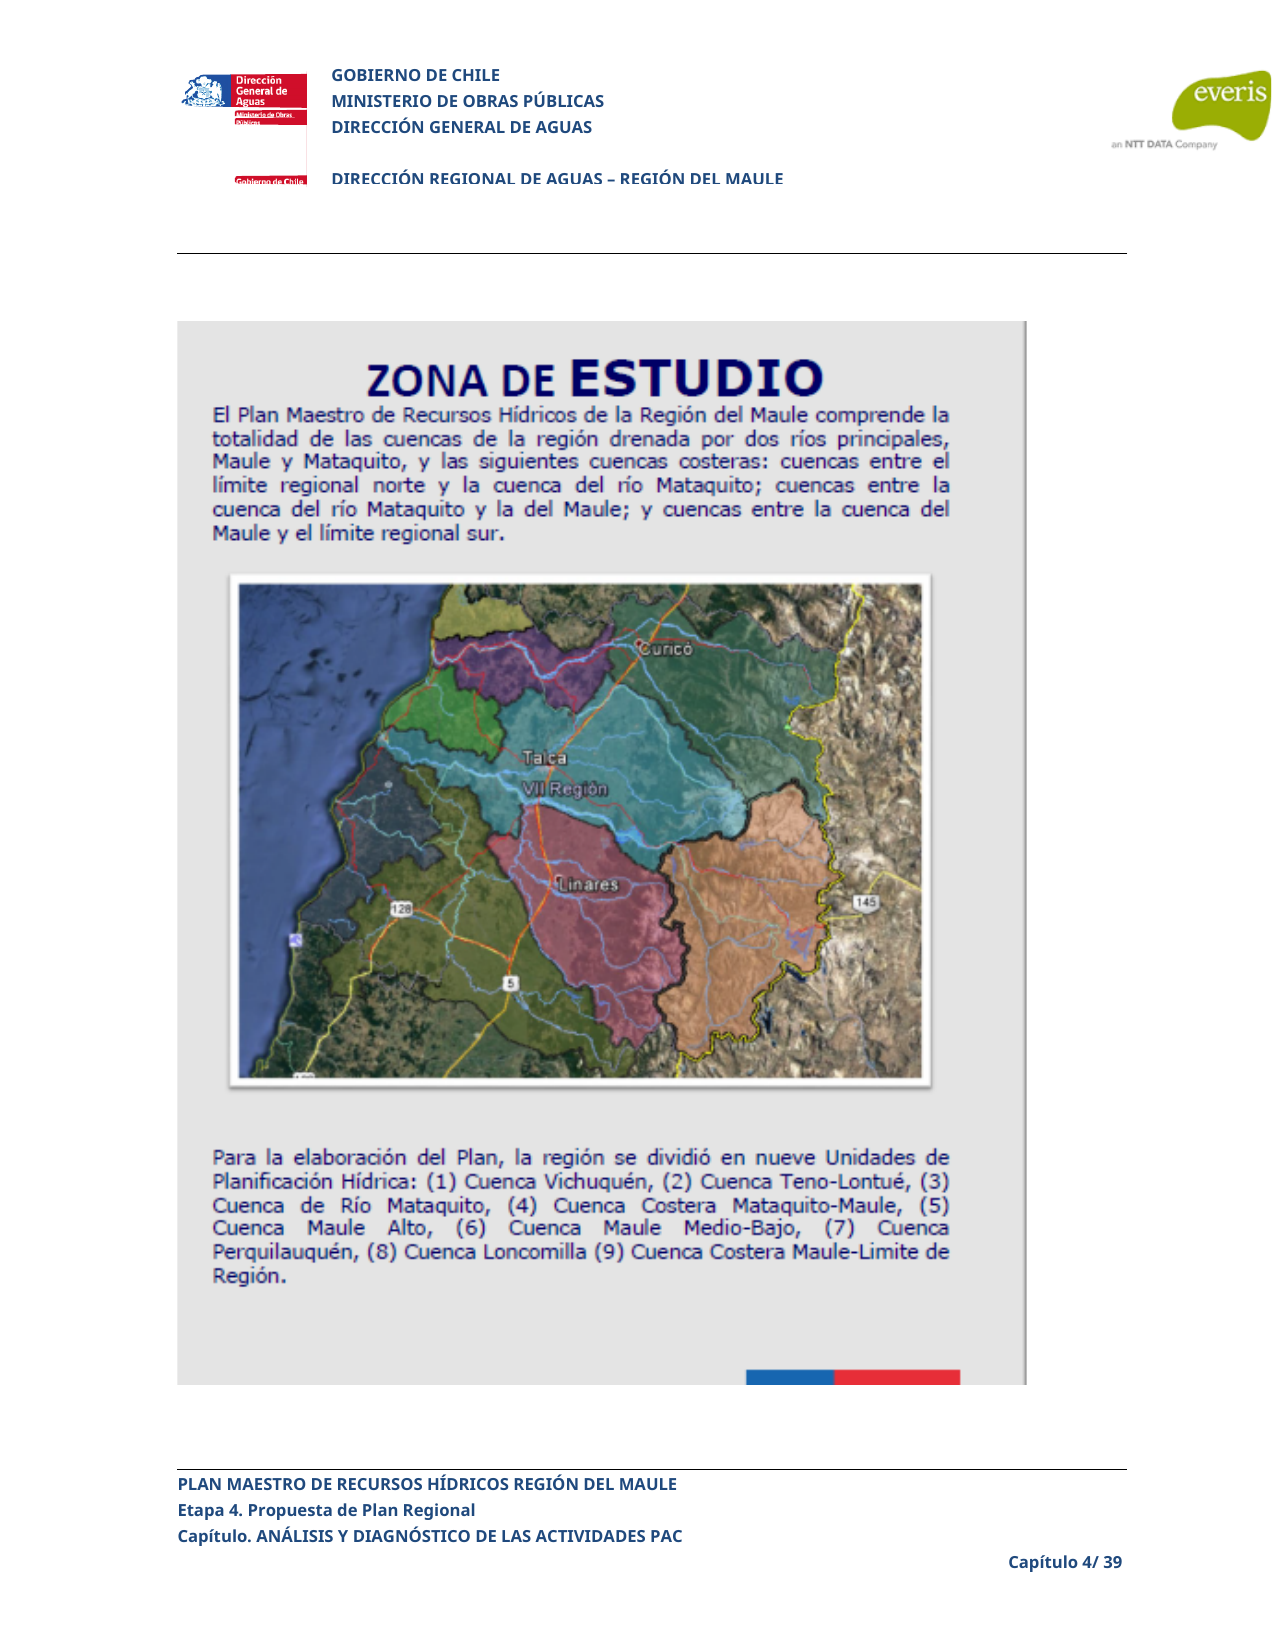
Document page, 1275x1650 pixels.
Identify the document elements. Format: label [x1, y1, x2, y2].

picture [177, 321, 1027, 1385]
picture [1109, 62, 1272, 153]
